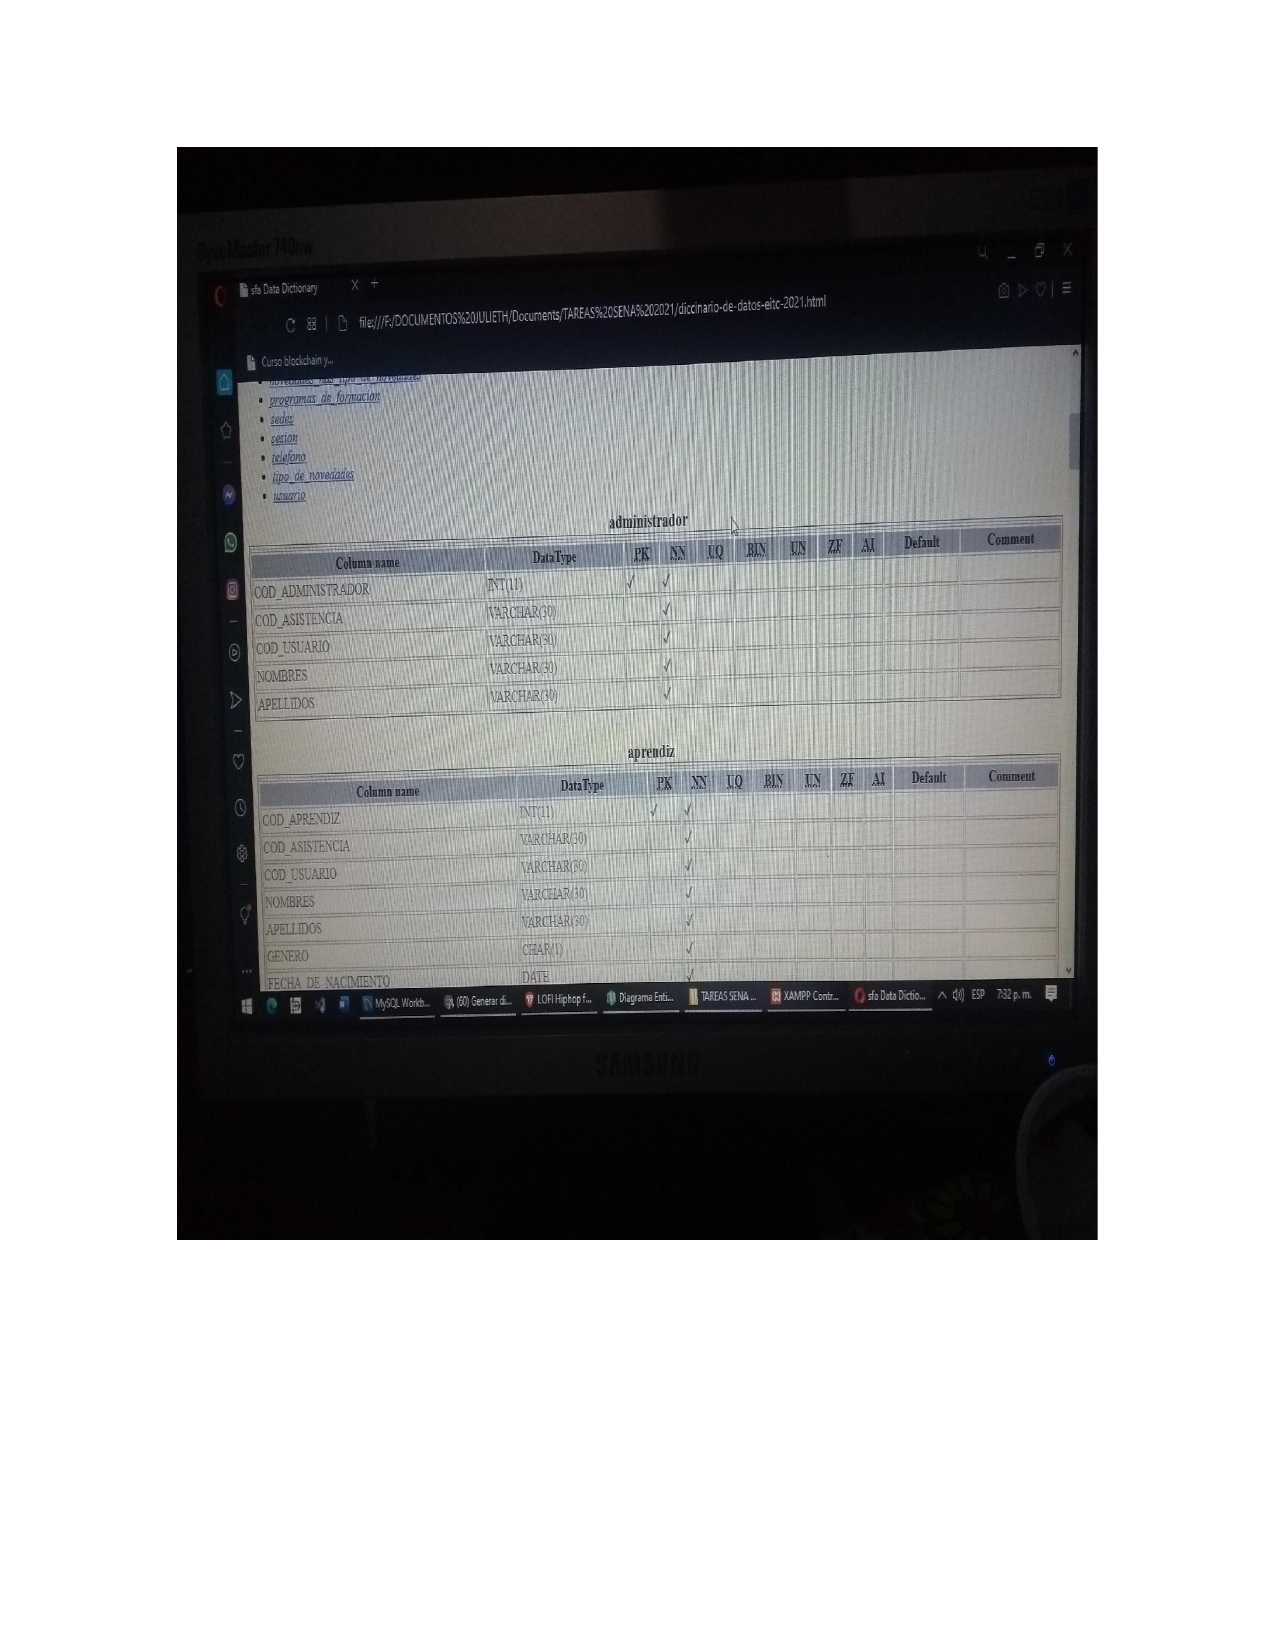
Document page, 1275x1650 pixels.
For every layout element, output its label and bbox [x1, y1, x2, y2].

picture [177, 147, 1098, 1240]
